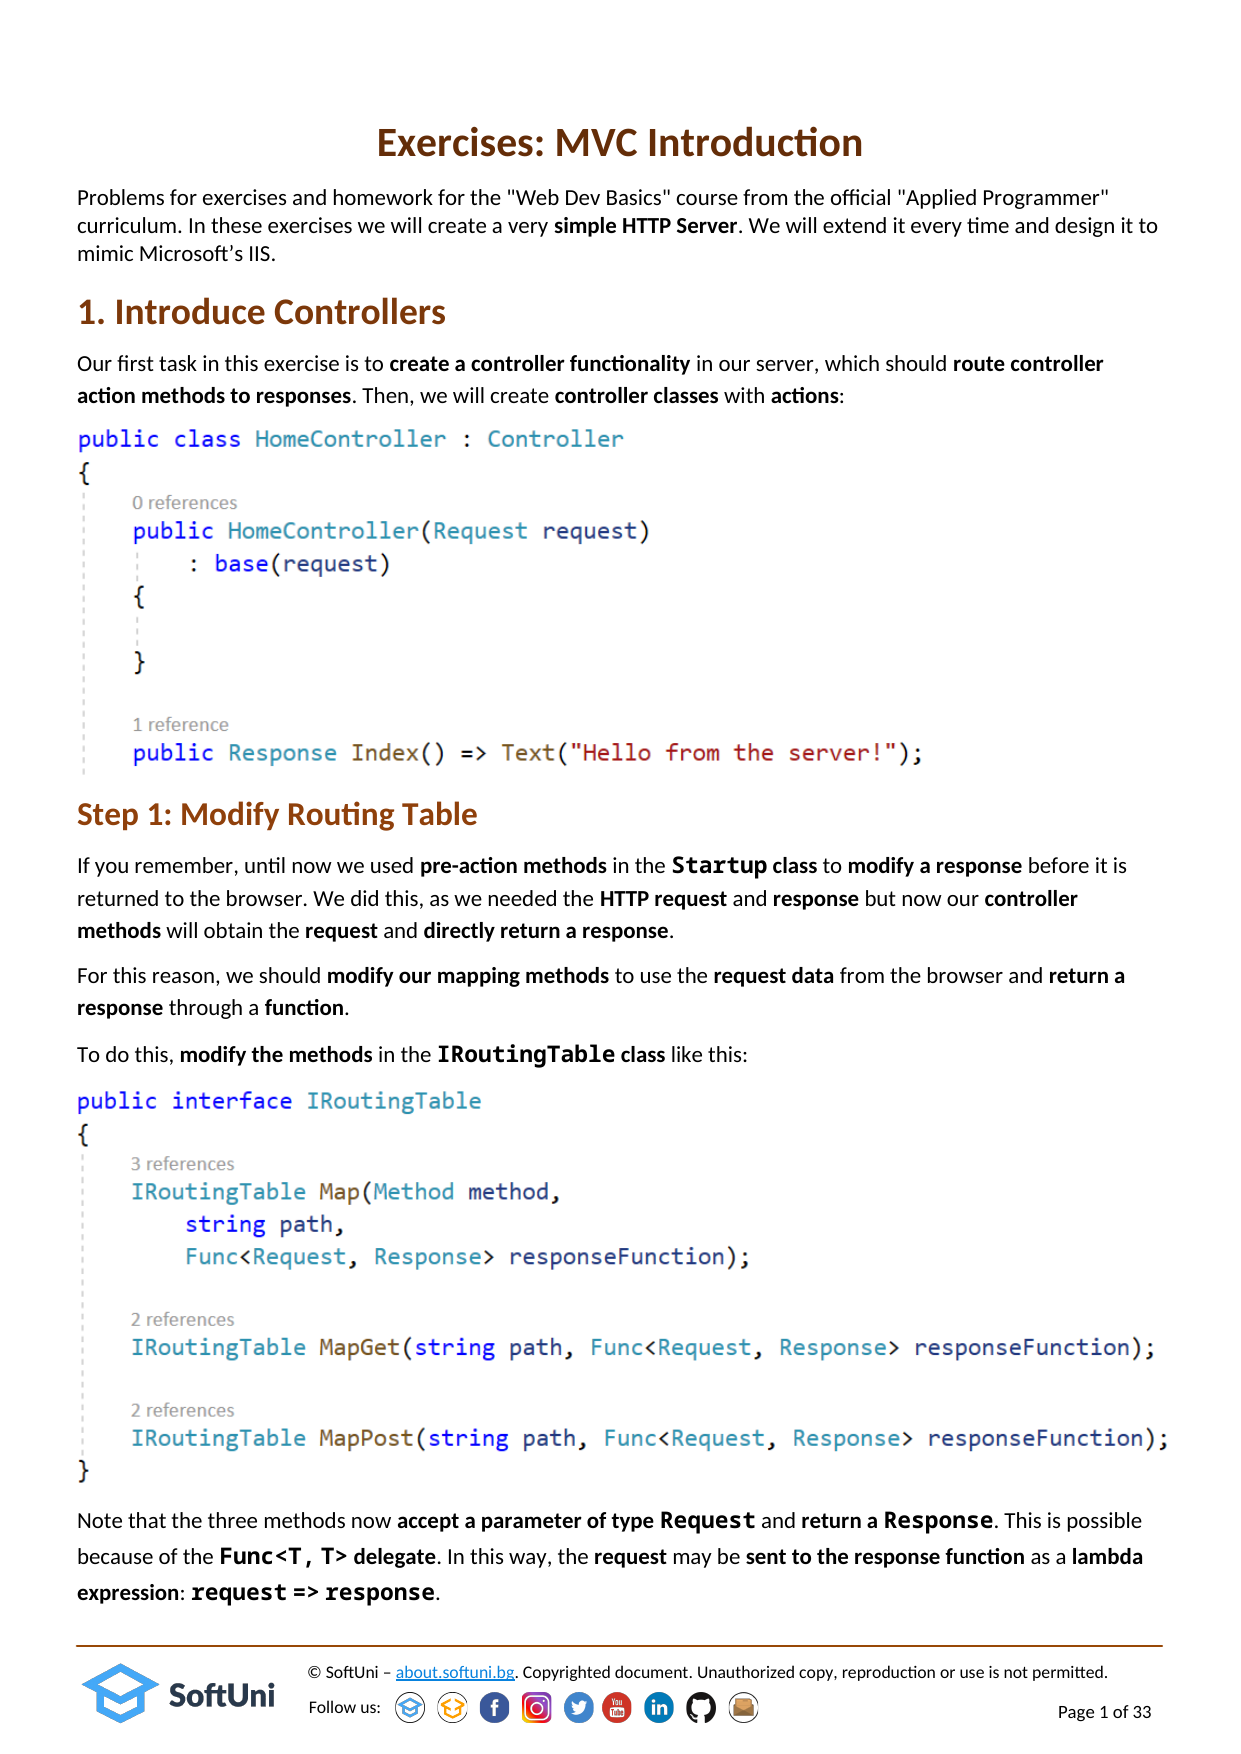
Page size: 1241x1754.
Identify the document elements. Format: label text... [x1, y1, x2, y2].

picture [644, 1714, 653, 1723]
picture [437, 1692, 468, 1723]
picture [602, 1692, 632, 1723]
subtitle Introduce Controllers [77, 288, 1163, 334]
text For this reason, we should modify our mapping methods to use the request data from the browser and return a response through a function. [77, 961, 1163, 1021]
text Our first task in this exercise is to create a controller functionality in our server, which should route controller action methods to responses. Then, we will create controller classes with actions: [77, 349, 1163, 409]
picture [665, 1714, 674, 1723]
picture [76, 1086, 1172, 1488]
picture [76, 425, 928, 777]
picture [522, 1692, 552, 1723]
text To do this, modify the methods in the IRoutingTable class like this: [77, 1038, 1163, 1069]
picture [395, 1692, 425, 1723]
picture [686, 1692, 716, 1723]
picture [728, 1692, 759, 1723]
picture [644, 1692, 653, 1701]
text If you remember, until now we used pre-action methods in the Startup class to modify a response before it is returned to the browser. We did this, as we needed the HTTP request and response but now our controller methods will obtain the request and directly return a response. [77, 848, 1163, 944]
text Problems for exercises and homework for the "Web Dev Basics" course from the official "Applied Programmer" curriculum. In these exercises we will create a very simple HTTP Server. We will extend it every time and design it to mimic Microsoft’s IIS. [77, 183, 1163, 267]
text Note that the three methods now accept a parameter of type Request and return a Response. This is possible because of the Func<T, T> delegate. In this way, the request may be sent to the response function as a lambda expression: request => response. [77, 1504, 1163, 1607]
picture [658, 1705, 667, 1714]
picture [564, 1692, 594, 1723]
picture [479, 1692, 510, 1723]
picture [665, 1692, 674, 1701]
subtitle Exercises: MVC Introduction [77, 116, 1163, 167]
subtitle Step 1: Modify Routing Table [77, 793, 1163, 834]
picture [75, 1658, 281, 1729]
